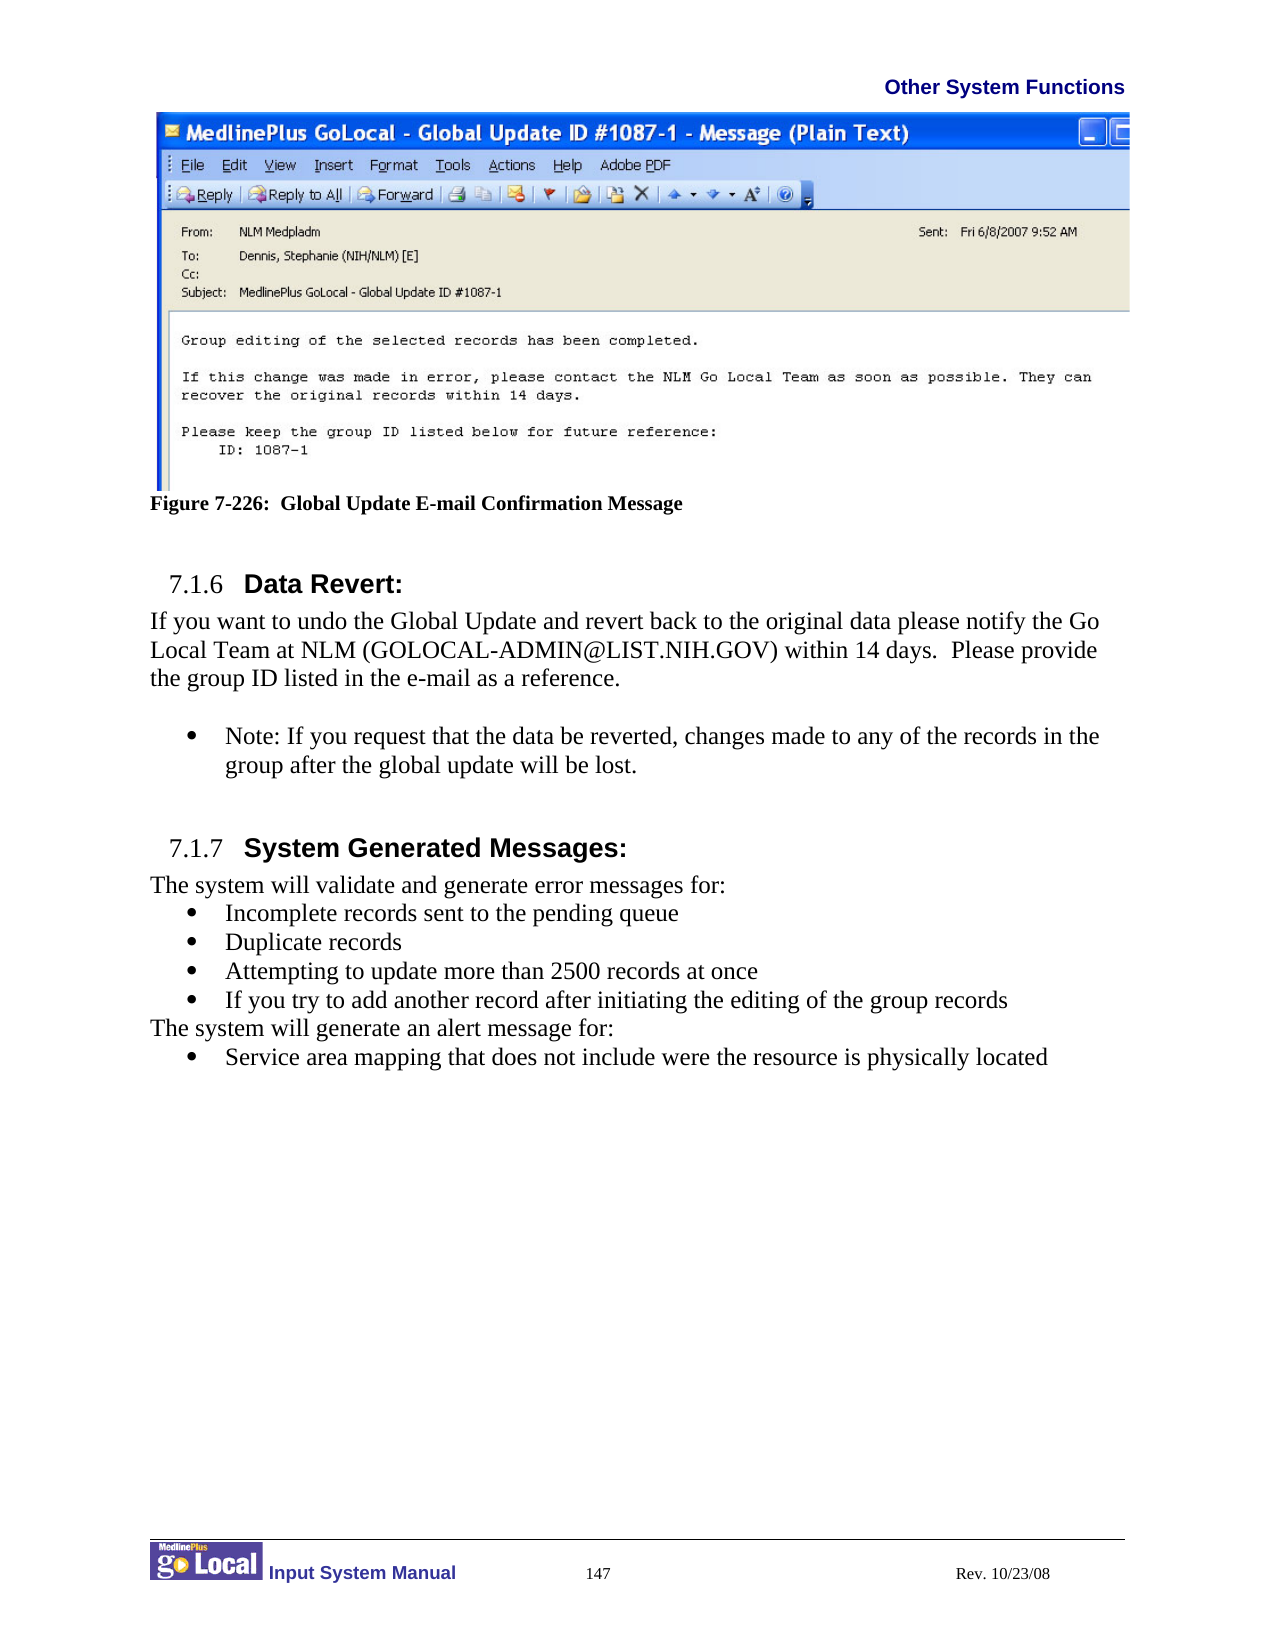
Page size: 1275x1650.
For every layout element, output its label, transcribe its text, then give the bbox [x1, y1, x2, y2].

text The system will generate an alert message for: [150, 1013, 1125, 1042]
list Attempting to update more than 2500 records at once [187, 956, 1125, 985]
list Incomplete records sent to the pending queue [187, 898, 1125, 927]
list Service area mapping that does not include were the resource is physically located [187, 1042, 1125, 1071]
picture [156, 112, 1130, 491]
subtitle Data Revert: [169, 568, 1125, 600]
list If you try to add another record after initiating the editing of the group records [187, 985, 1125, 1013]
list Note: If you request that the data be reverted, changes made to any of the records in the group after the global update will be lost. [187, 721, 1125, 778]
list Duplicate records [187, 927, 1125, 956]
subtitle System Generated Messages: [169, 832, 1125, 863]
picture [150, 1542, 263, 1580]
text The system will validate and generate error messages for: [150, 870, 1125, 898]
text If you want to undo the Global Update and revert back to the original data please notify the Go Local Team at NLM (GOLOCAL-ADMIN@LIST.NIH.GOV) within 14 days. Please provide the group ID listed in the e-mail as a reference. [150, 606, 1125, 692]
